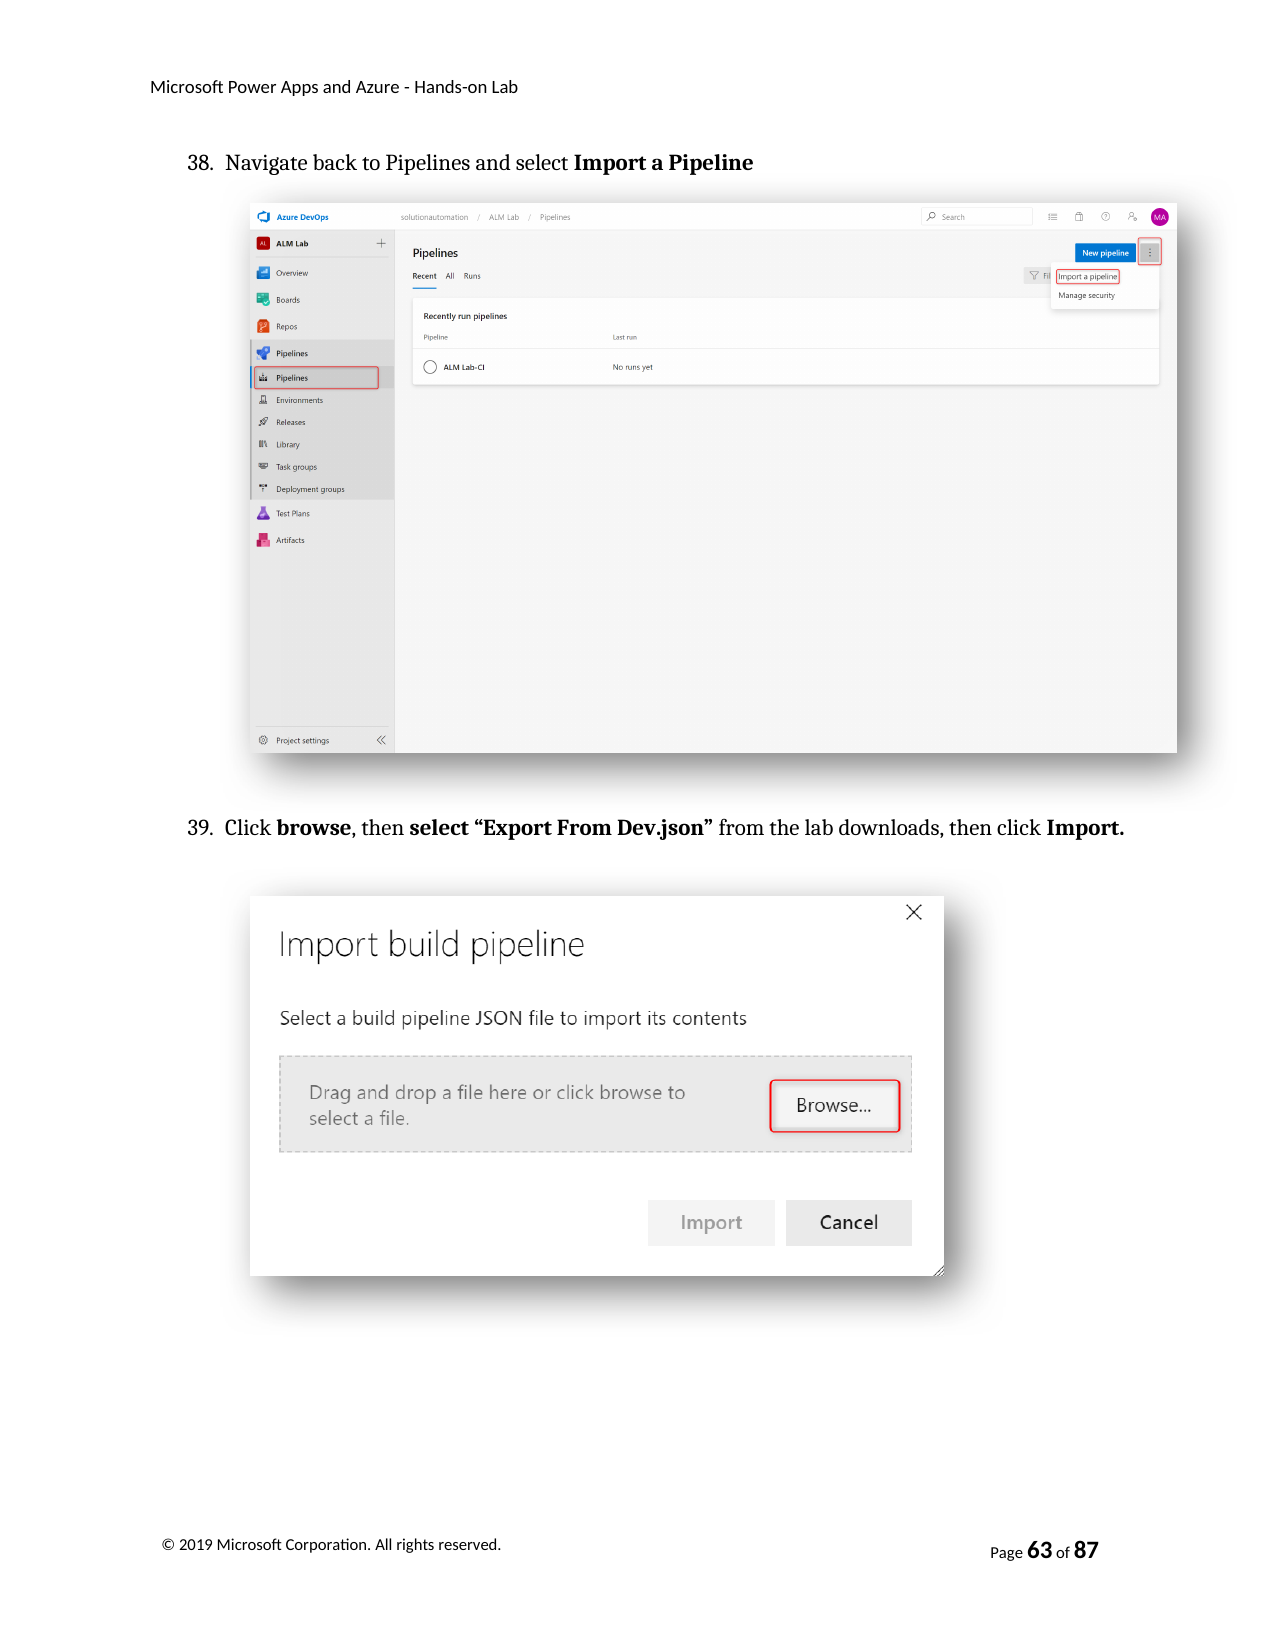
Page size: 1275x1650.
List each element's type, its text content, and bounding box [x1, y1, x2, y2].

picture [250, 896, 944, 1276]
picture [250, 203, 1177, 753]
